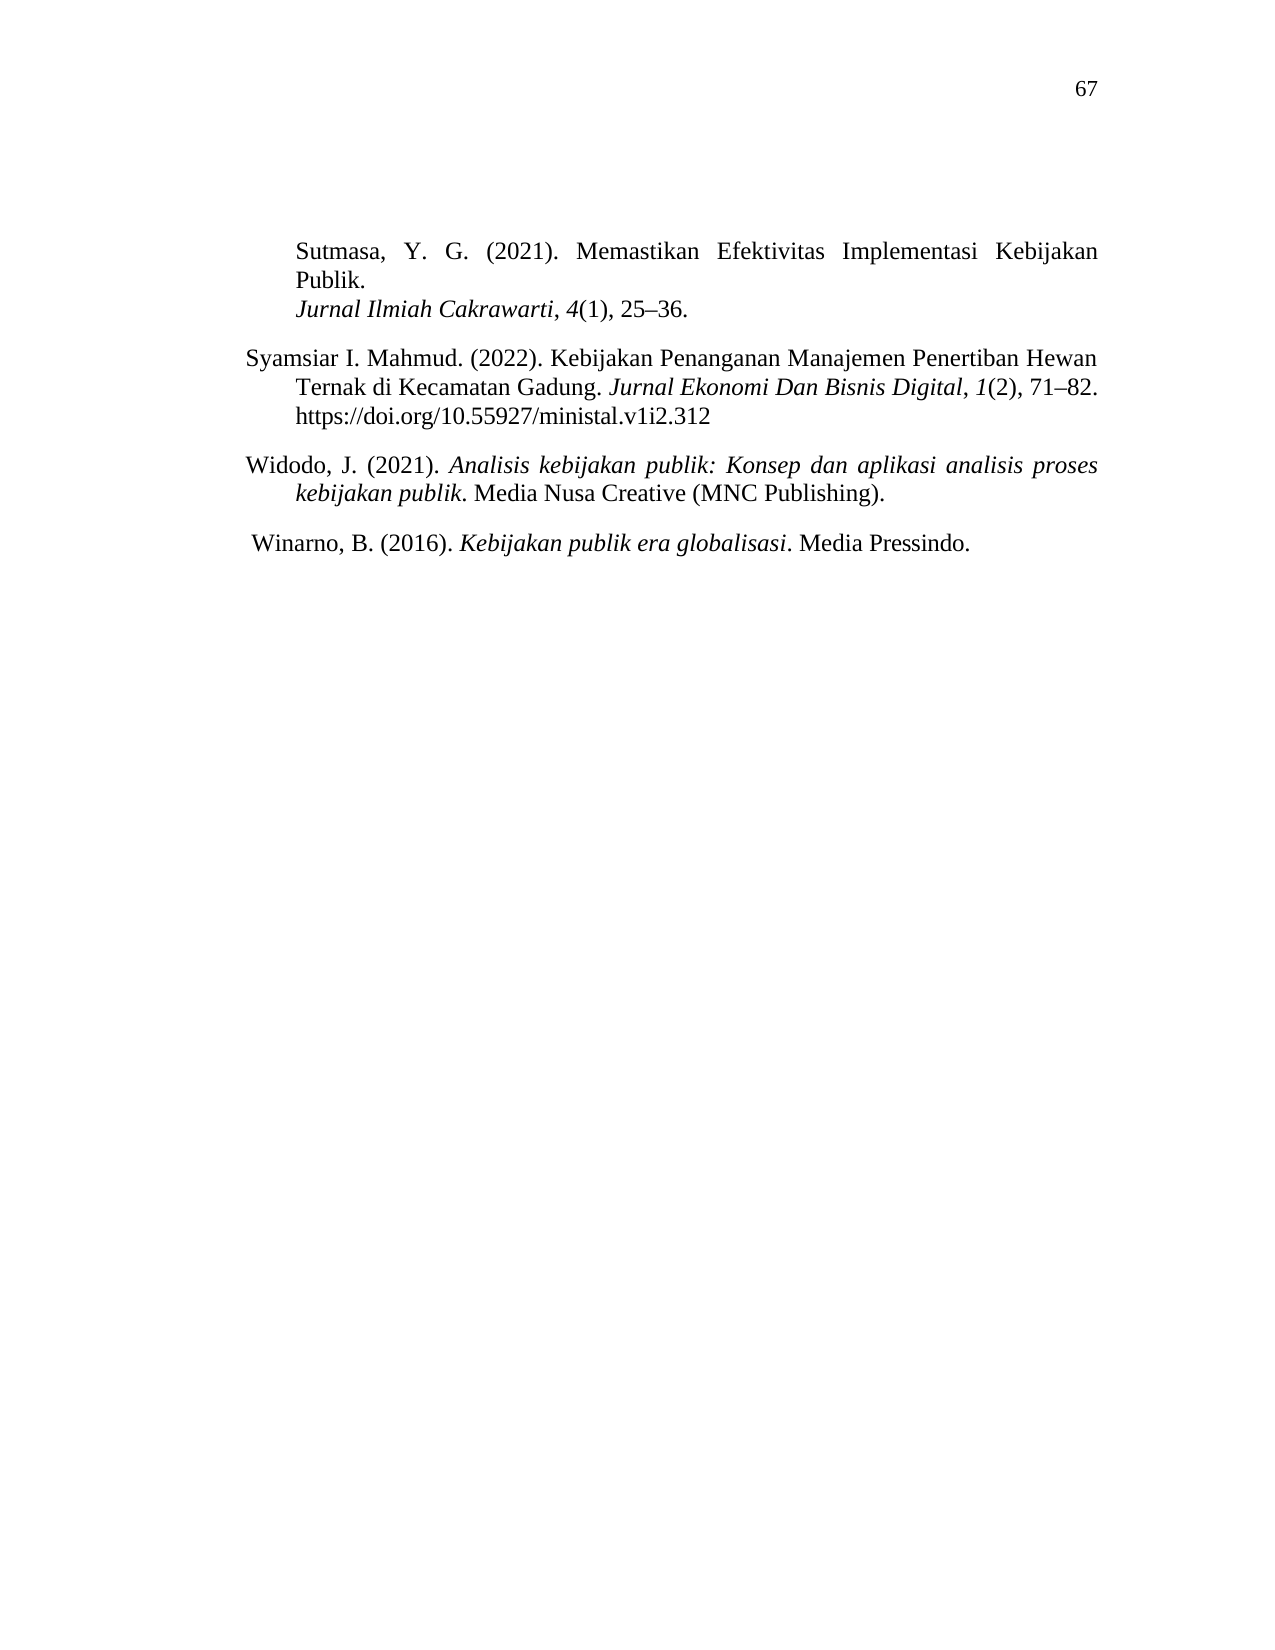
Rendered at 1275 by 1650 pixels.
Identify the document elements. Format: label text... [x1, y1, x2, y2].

text Syamsiar I. Mahmud. (2022). Kebijakan Penanganan Manajemen Penertiban Hewan Ternak di Kecamatan Gadung. Jurnal Ekonomi Dan Bisnis Digital, 1(2), 71–82. https://doi.org/10.55927/ministal.v1i2.312 [245, 343, 1098, 429]
text Sutmasa, Y. G. (2021). Memastikan Efektivitas Implementasi Kebijakan Publik. [295, 236, 1098, 294]
text Winarno, B. (2016). Kebijakan publik era globalisasi. Media Pressindo. [251, 528, 1098, 556]
text Widodo, J. (2021). Analisis kebijakan publik: Konsep dan aplikasi analisis proses kebijakan publik. Media Nusa Creative (MNC Publishing). [245, 450, 1098, 507]
text Jurnal Ilmiah Cakrawarti, 4(1), 25–36. [295, 294, 1098, 323]
